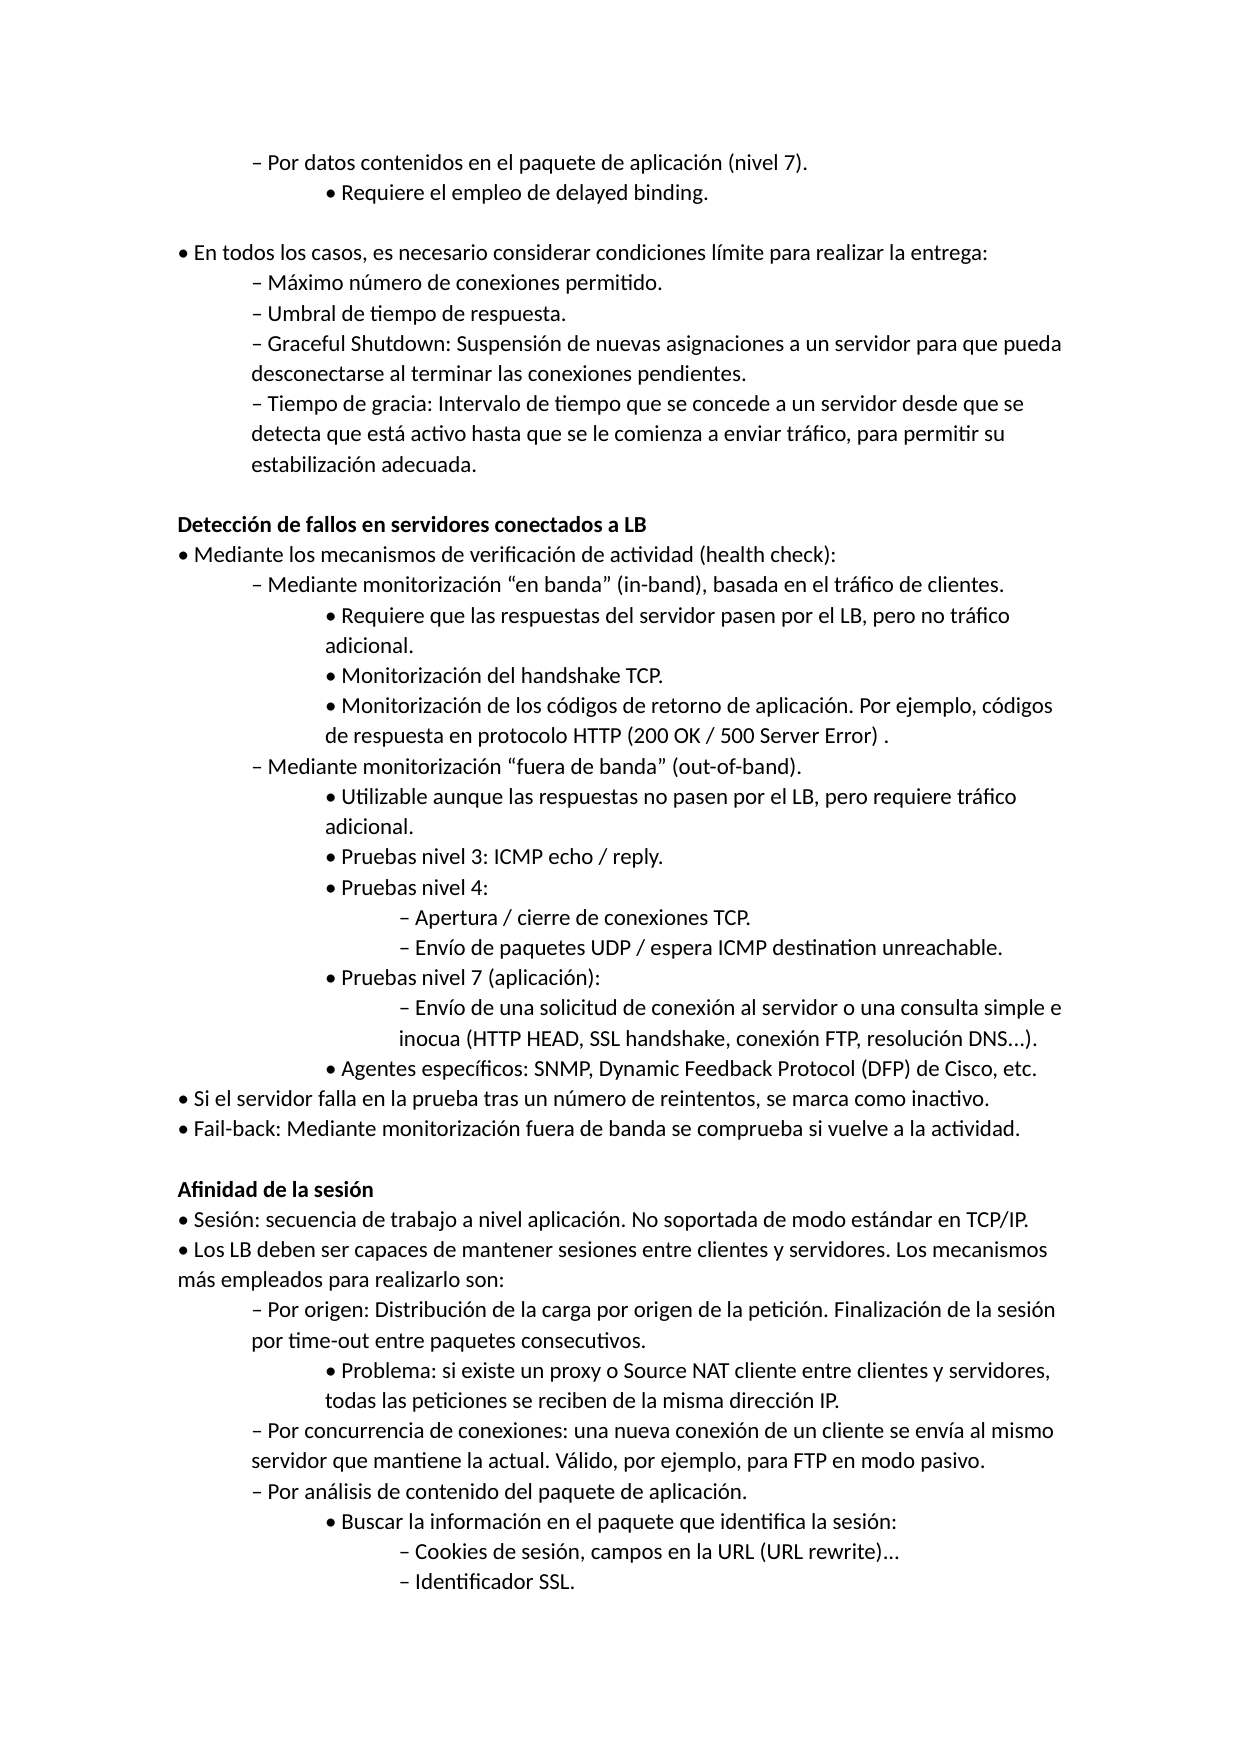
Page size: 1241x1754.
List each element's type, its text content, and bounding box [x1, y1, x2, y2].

text – Por concurrencia de conexiones: una nueva conexión de un cliente se envía al mismo servidor que mantiene la actual. Válido, por ejemplo, para FTP en modo pasivo. [251, 1416, 1063, 1474]
text Afinidad de la sesión [177, 1175, 1063, 1203]
text – Mediante monitorización “en banda” (in-band), basada en el tráfico de clientes. [251, 571, 1063, 598]
text Detección de fallos en servidores conectados a LB [177, 510, 1063, 538]
text • Buscar la información en el paquete que identifica la sesión: [251, 1507, 1063, 1535]
text • Requiere el empleo de delayed binding. [251, 178, 1063, 206]
text • Fail-back: Mediante monitorización fuera de banda se comprueba si vuelve a la actividad. [177, 1114, 1063, 1142]
text • Si el servidor falla en la prueba tras un número de reintentos, se marca como inactivo. [177, 1084, 1063, 1112]
text • Sesión: secuencia de trabajo a nivel aplicación. No soportada de modo estándar en TCP/IP. [177, 1205, 1063, 1233]
text • Agentes específicos: SNMP, Dynamic Feedback Protocol (DFP) de Cisco, etc. [251, 1054, 1063, 1082]
text – Por origen: Distribución de la carga por origen de la petición. Finalización de la sesión por time-out entre paquetes consecutivos. [251, 1296, 1063, 1354]
text – Por análisis de contenido del paquete de aplicación. [177, 1477, 1063, 1505]
text – Máximo número de conexiones permitido. [177, 268, 1063, 296]
text • Mediante los mecanismos de verificación de actividad (health check): [177, 540, 1063, 568]
text – Graceful Shutdown: Suspensión de nuevas asignaciones a un servidor para que pueda desconectarse al terminar las conexiones pendientes. [251, 329, 1063, 387]
text – Tiempo de gracia: Intervalo de tiempo que se concede a un servidor desde que se detecta que está activo hasta que se le comienza a enviar tráfico, para permitir su estabilización adecuada. [251, 389, 1063, 478]
text • Pruebas nivel 3: ICMP echo / reply. [251, 842, 1063, 870]
text • Los LB deben ser capaces de mantener sesiones entre clientes y servidores. Los mecanismos más empleados para realizarlo son: [177, 1235, 1063, 1293]
text – Identificador SSL. [325, 1567, 1063, 1595]
text – Por datos contenidos en el paquete de aplicación (nivel 7). [177, 148, 1063, 176]
text • Utilizable aunque las respuestas no pasen por el LB, pero requiere tráfico adicional. [325, 782, 1063, 840]
text – Cookies de sesión, campos en la URL (URL rewrite)... [325, 1537, 1063, 1565]
text – Apertura / cierre de conexiones TCP. [325, 903, 1063, 931]
text – Envío de una solicitud de conexión al servidor o una consulta simple e inocua (HTTP HEAD, SSL handshake, conexión FTP, resolución DNS...). [398, 993, 1063, 1052]
text • Monitorización del handshake TCP. [251, 661, 1063, 689]
text – Envío de paquetes UDP / espera ICMP destination unreachable. [325, 933, 1063, 961]
text • Requiere que las respuestas del servidor pasen por el LB, pero no tráfico adicional. [325, 601, 1063, 659]
text • Monitorización de los códigos de retorno de aplicación. Por ejemplo, códigos de respuesta en protocolo HTTP (200 OK / 500 Server Error) . [325, 691, 1063, 749]
text – Mediante monitorización “fuera de banda” (out-of-band). [177, 752, 1063, 780]
text • En todos los casos, es necesario considerar condiciones límite para realizar la entrega: [177, 238, 1063, 266]
text – Umbral de tiempo de respuesta. [177, 299, 1063, 327]
text • Pruebas nivel 7 (aplicación): [251, 963, 1063, 991]
text • Problema: si existe un proxy o Source NAT cliente entre clientes y servidores, todas las peticiones se reciben de la misma dirección IP. [325, 1356, 1063, 1414]
text • Pruebas nivel 4: [251, 873, 1063, 901]
